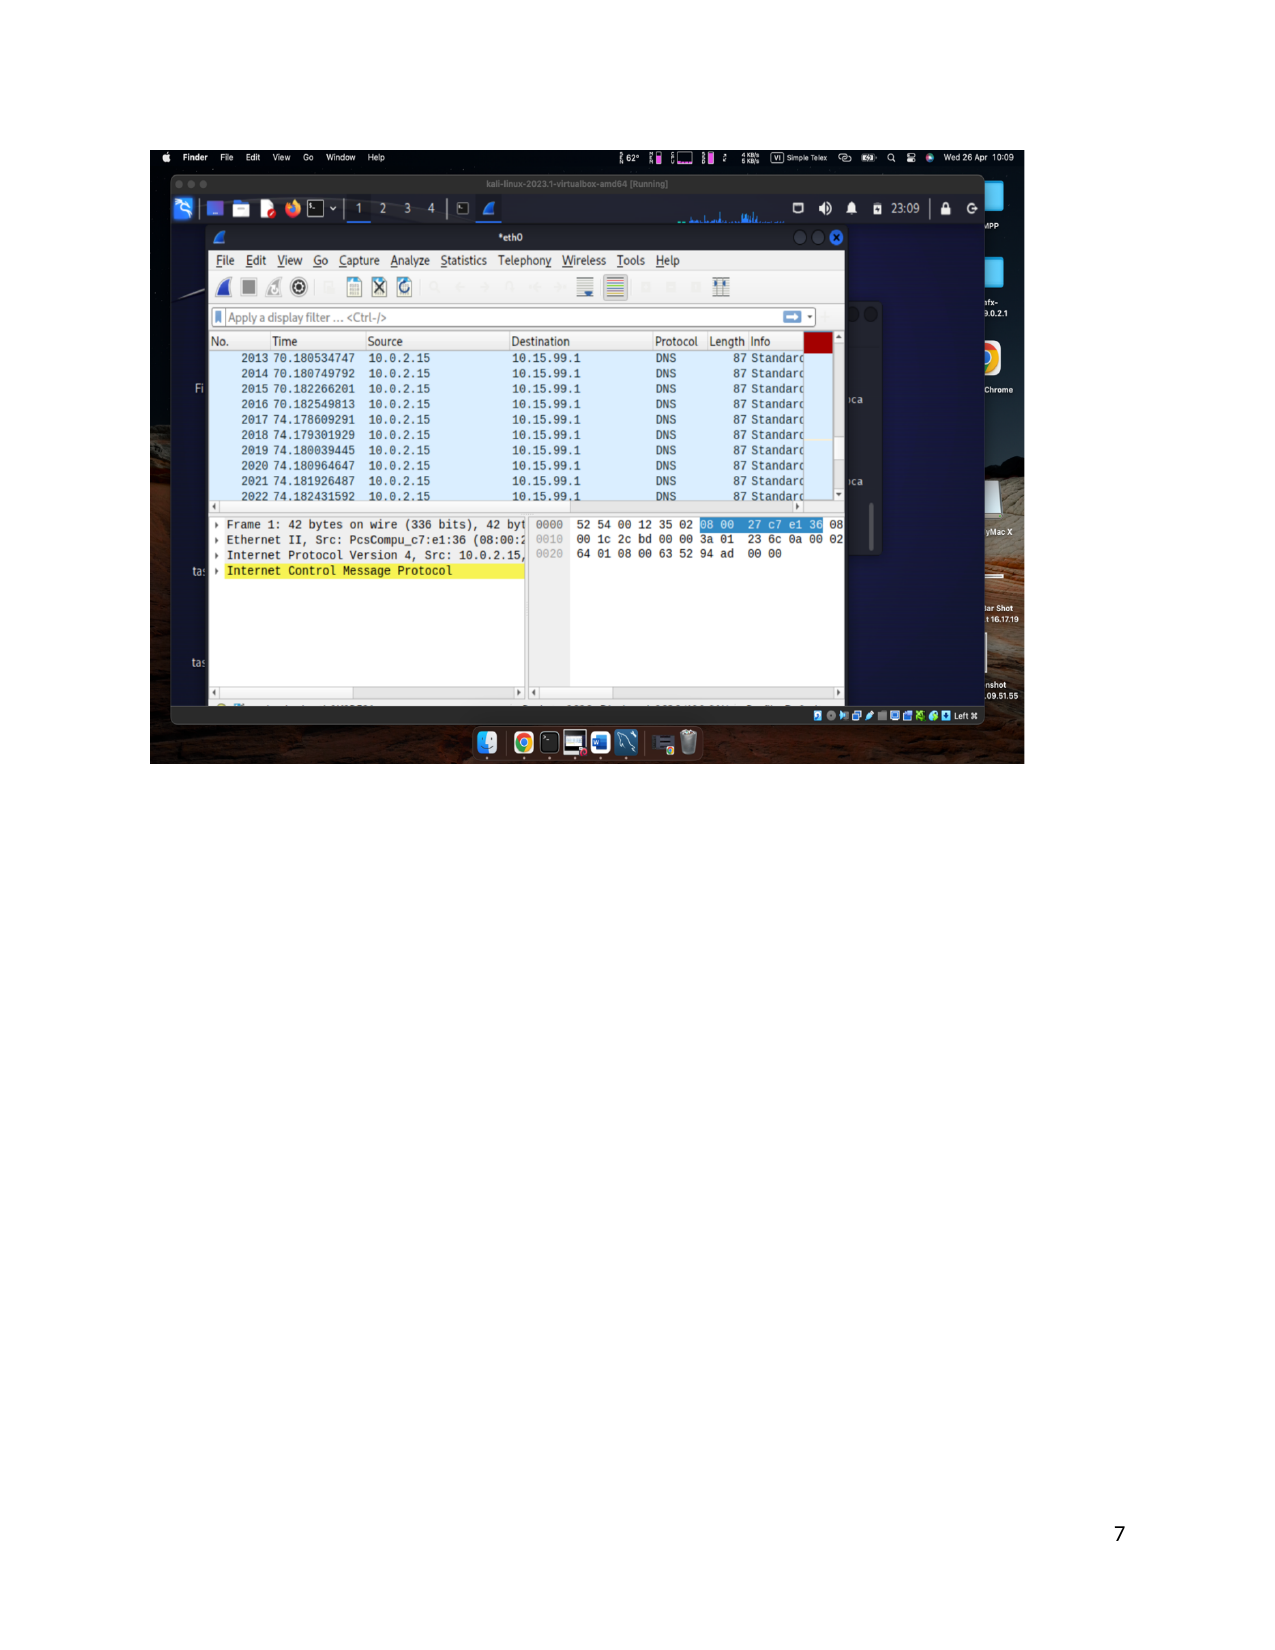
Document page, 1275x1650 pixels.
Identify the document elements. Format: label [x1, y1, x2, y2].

picture [150, 150, 1025, 764]
